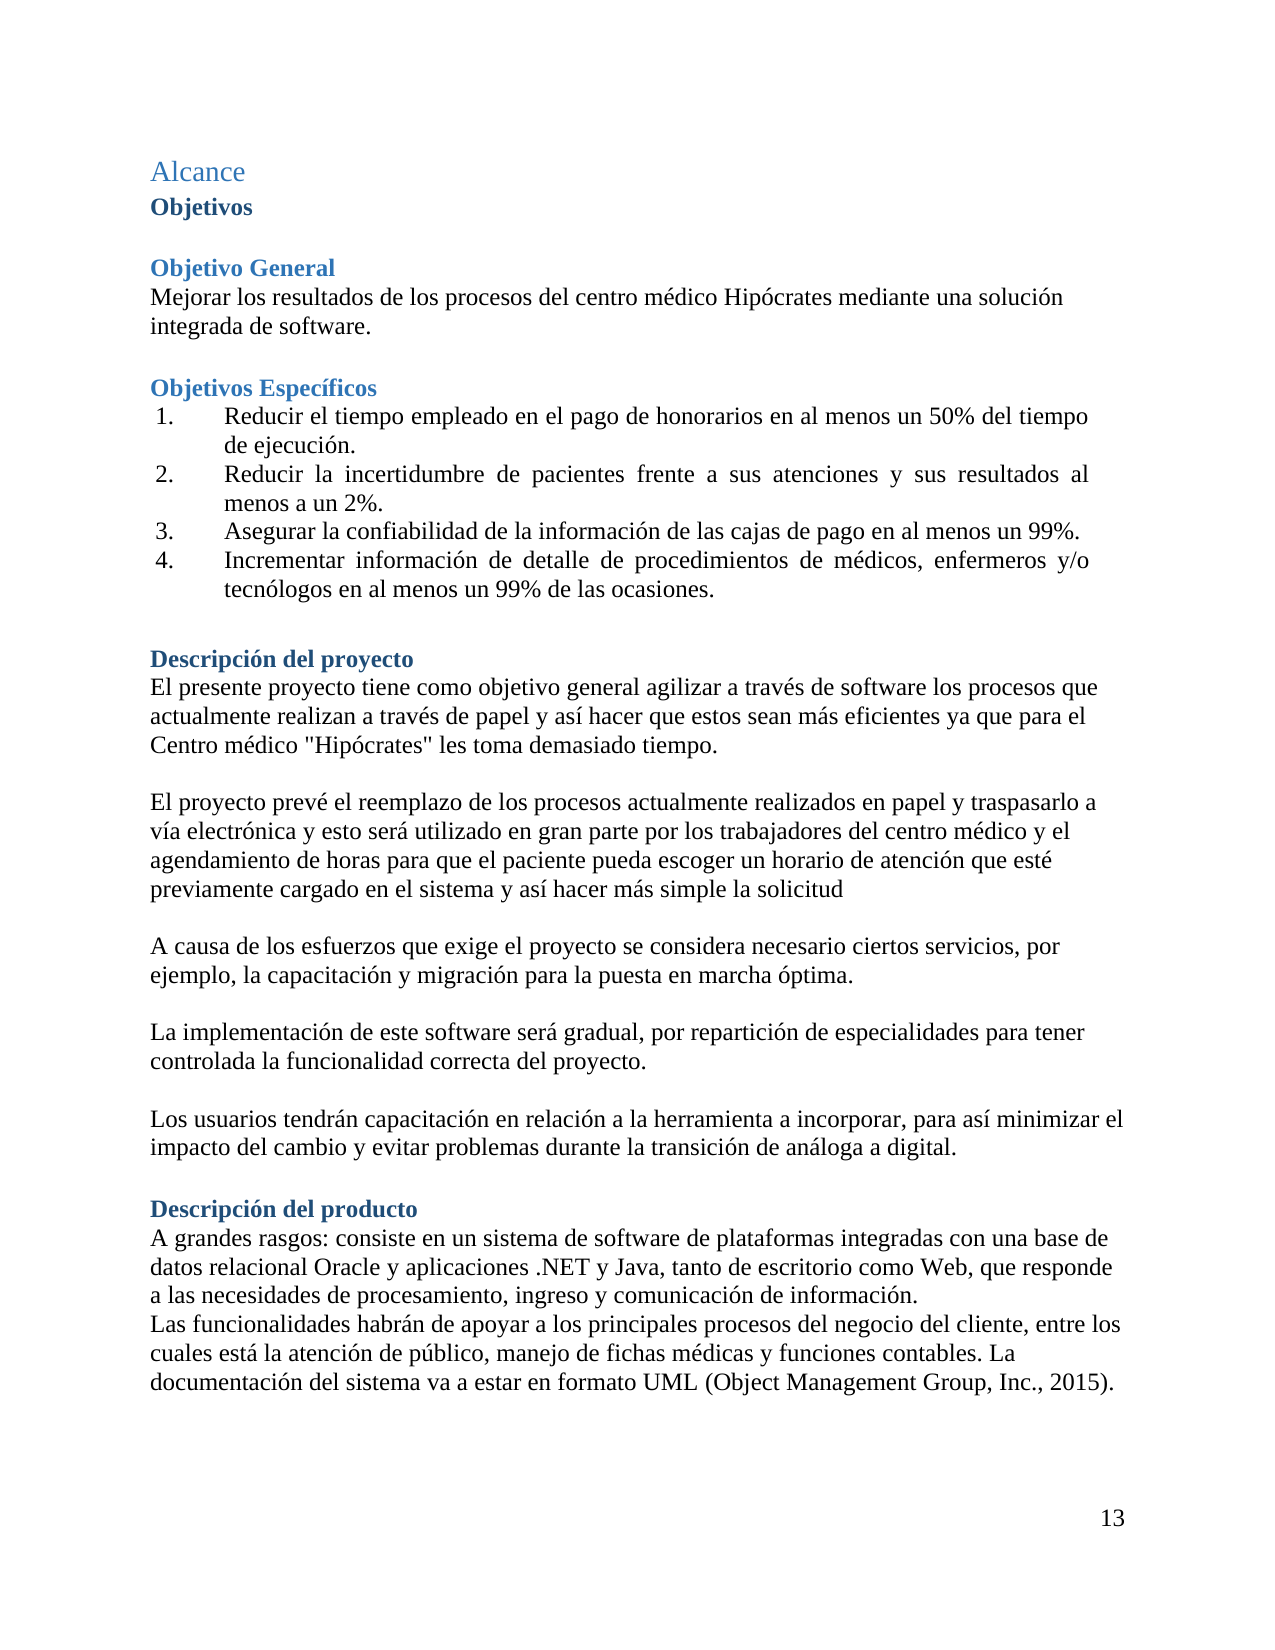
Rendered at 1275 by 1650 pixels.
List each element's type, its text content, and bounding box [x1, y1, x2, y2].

text El proyecto prevé el reemplazo de los procesos actualmente realizados en papel y traspasarlo a vía electrónica y esto será utilizado en gran parte por los trabajadores del centro médico y el agendamiento de horas para que el paciente pueda escoger un horario de atención que esté previamente cargado en el sistema y así hacer más simple la solicitud [150, 787, 1125, 902]
subtitle Objetivo General [150, 253, 1125, 282]
text Los usuarios tendrán capacitación en relación a la herramienta a incorporar, para así minimizar el impacto del cambio y evitar problemas durante la transición de análoga a digital. [150, 1104, 1125, 1161]
text Mejorar los resultados de los procesos del centro médico Hipócrates mediante una solución integrada de software. [371, 282, 1125, 340]
text La implementación de este software será gradual, por repartición de especialidades para tener controlada la funcionalidad correcta del proyecto. [150, 1017, 1125, 1075]
subtitle Objetivos Específicos [150, 373, 1125, 401]
list Reducir el tiempo empleado en el pago de honorarios en al menos un 50% del tiempo de ejecución. [155, 401, 1090, 459]
subtitle Objetivos [150, 192, 1125, 221]
text A causa de los esfuerzos que exige el proyecto se considera necesario ciertos servicios, por ejemplo, la capacitación y migración para la puesta en marcha óptima. [150, 931, 1125, 989]
subtitle Descripción del proyecto [150, 644, 1125, 672]
list Reducir la incertidumbre de pacientes frente a sus atenciones y sus resultados al menos a un 2%. [155, 459, 1090, 516]
text A grandes rasgos: consiste en un sistema de software de plataformas integradas con una base de datos relacional Oracle y aplicaciones .NET y Java, tanto de escritorio como Web, que responde a las necesidades de procesamiento, ingreso y comunicación de información. [150, 1223, 1125, 1309]
text Las funcionalidades habrán de apoyar a los principales procesos del negocio del cliente, entre los cuales está la atención de público, manejo de fichas médicas y funciones contables. La documentación del sistema va a estar en formato UML . [150, 1309, 1125, 1395]
list Incrementar información de detalle de procedimientos de médicos, enfermeros y/o tecnólogos en al menos un 99% de las ocasiones. [155, 545, 1090, 603]
subtitle Descripción del producto [150, 1194, 1125, 1223]
text El presente proyecto tiene como objetivo general agilizar a través de software los procesos que actualmente realizan a través de papel y así hacer que estos sean más eficientes ya que para el Centro médico "Hipócrates" les toma demasiado tiempo. [150, 672, 1125, 759]
subtitle Alcance [150, 154, 1125, 188]
list Asegurar la confiabilidad de la información de las cajas de pago en al menos un 99%. [155, 516, 1090, 545]
